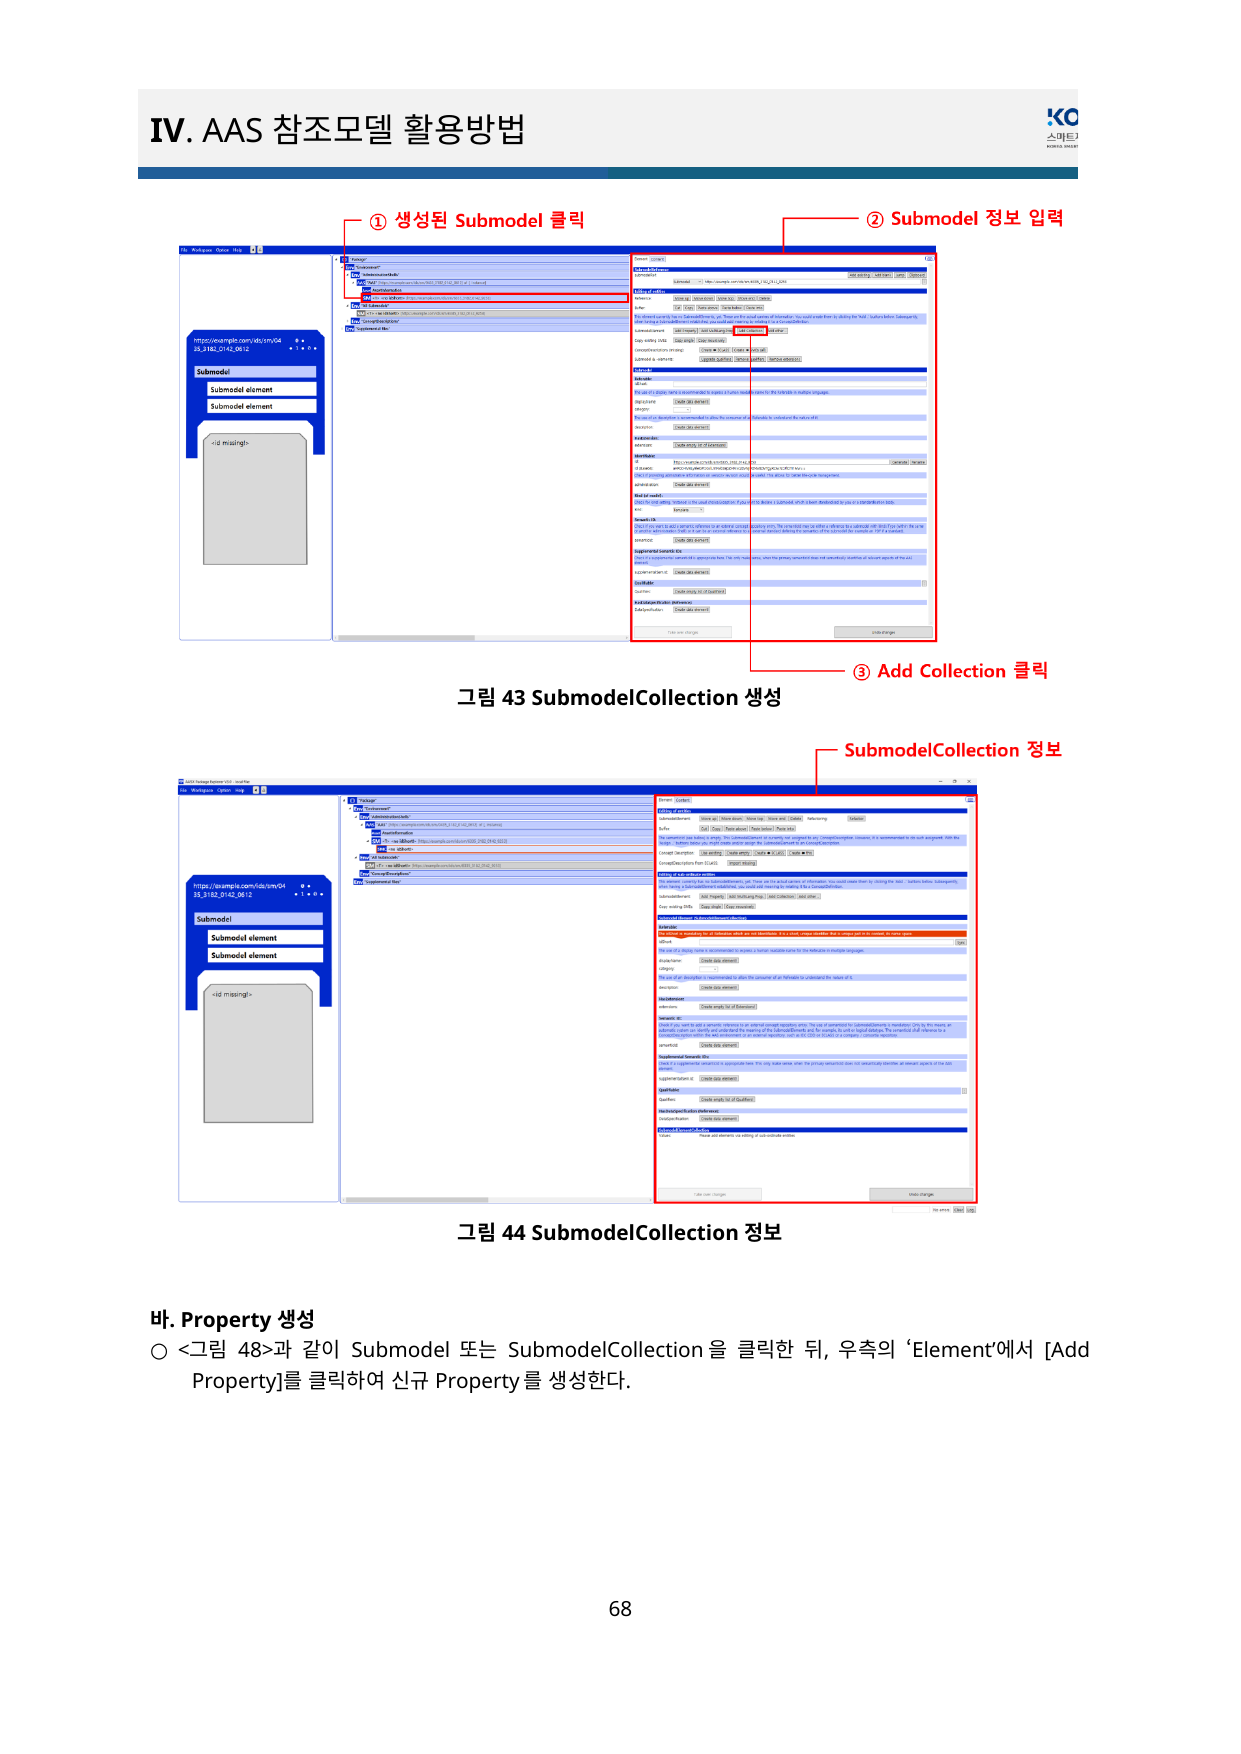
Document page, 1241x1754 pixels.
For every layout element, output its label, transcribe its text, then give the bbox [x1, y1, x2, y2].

picture [177, 207, 1064, 681]
text ○ <그림 48>과 같이 Submodel 또는 SubmodelCollection을 클릭한 뒤, 우측의 ‘Element’에서 [Add Property]를 클릭하여 신규 Property를 생성한다. [150, 1334, 1090, 1394]
picture [1047, 108, 1079, 148]
text 바. Property 생성 [150, 1303, 1090, 1334]
picture [177, 739, 1064, 1217]
